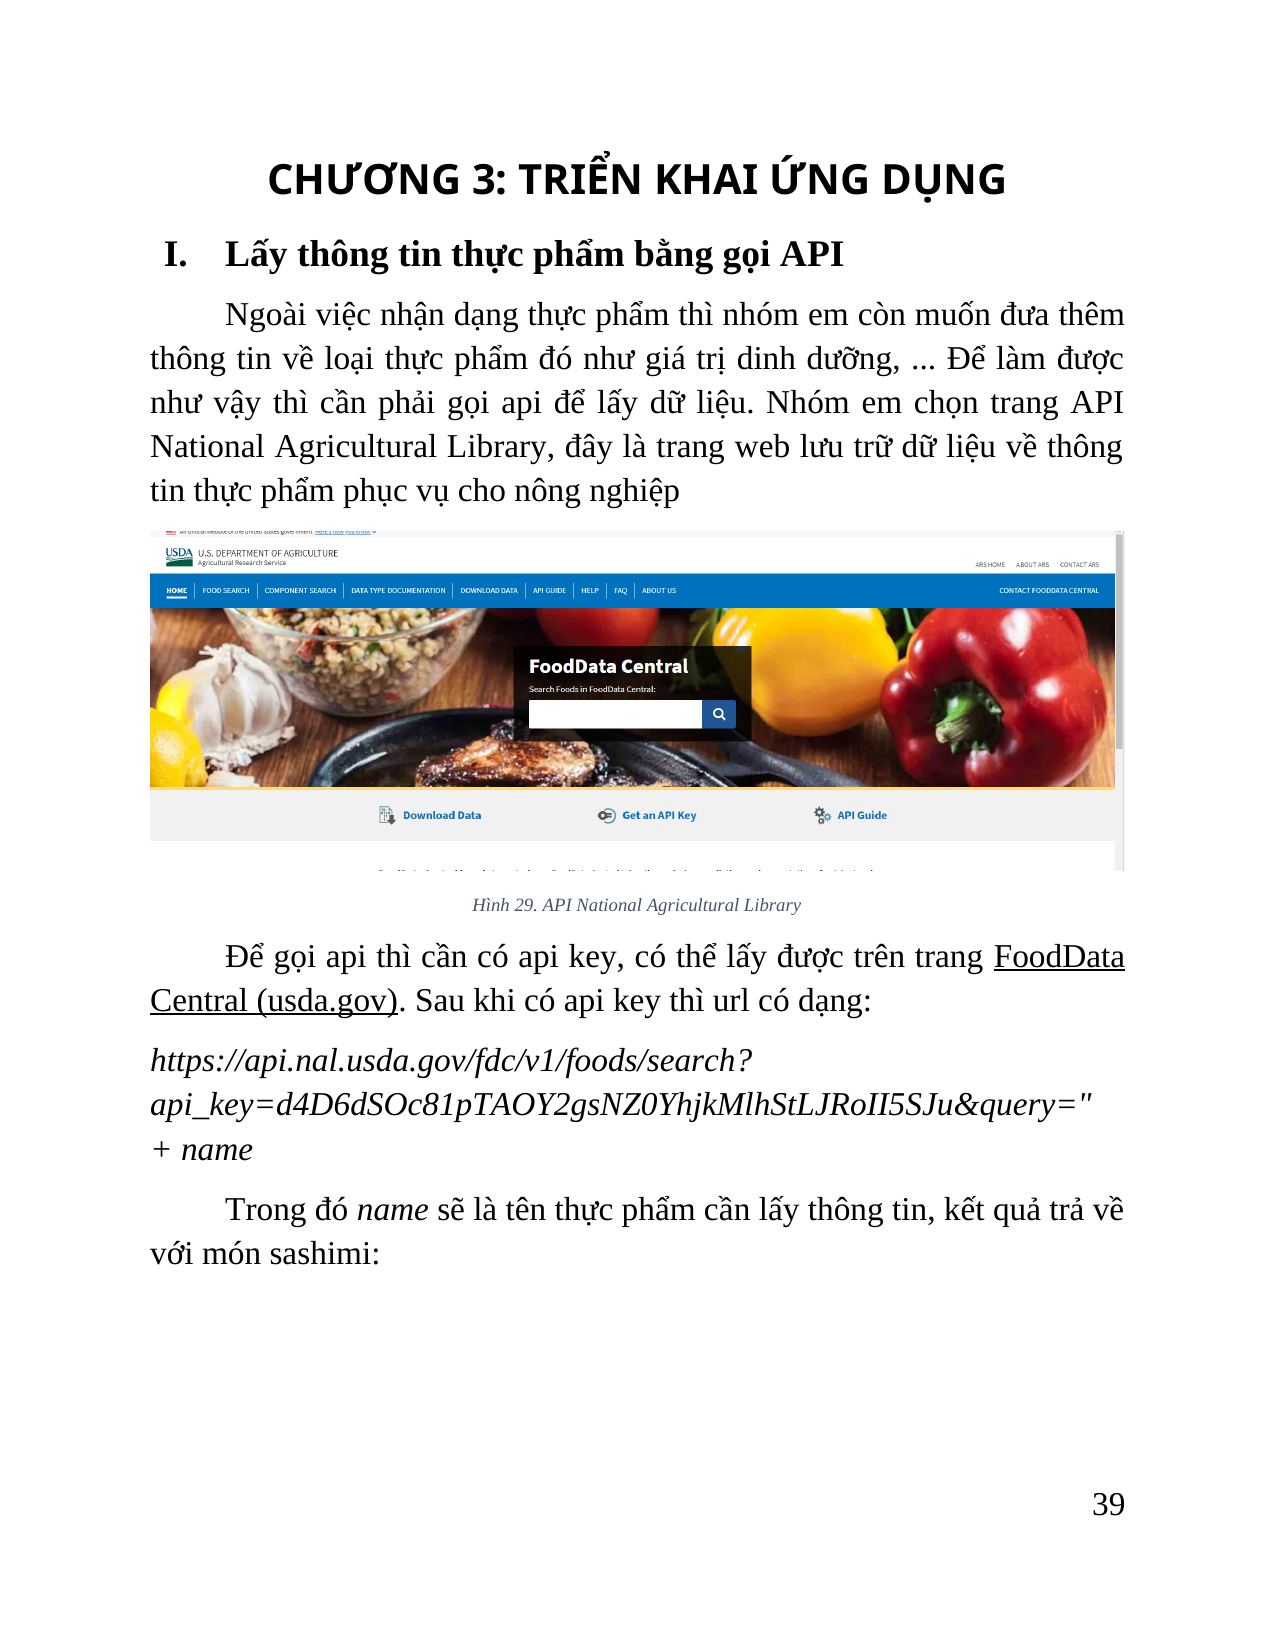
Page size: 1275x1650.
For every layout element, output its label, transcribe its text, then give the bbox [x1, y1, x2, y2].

text Để gọi api thì cần có api key, có thể lấy được trên trang FoodData Central (usda.gov). Sau khi có api key thì url có dạng: [150, 936, 1125, 1018]
text Trong đó name sẽ là tên thực phẩm cần lấy thông tin, kết quả trả về với món sashimi: [150, 1189, 1125, 1272]
subtitle CHƯƠNG 3: TRIỂN KHAI ỨNG DỤNG [150, 150, 1125, 207]
text https://api.nal.usda.gov/fdc/v1/foods/search?api_key=d4D6dSOc81pTAOY2gsNZ0YhjkMlhStLJRoII5SJu&query=" + name [150, 1041, 1125, 1167]
text Ngoài việc nhận dạng thực phẩm thì nhóm em còn muốn đưa thêm thông tin về loại thực phẩm đó như giá trị dinh dưỡng, ... Để làm được như vậy thì cần phải gọi api để lấy dữ liệu. Nhóm em chọn trang API National Agricultural Library, đây là trang web lưu trữ dữ liệu về thông tin thực phẩm phục vụ cho nông nghiệp [150, 294, 1125, 508]
picture [150, 531, 1125, 871]
subtitle Lấy thông tin thực phẩm bằng gọi API [187, 232, 1125, 275]
